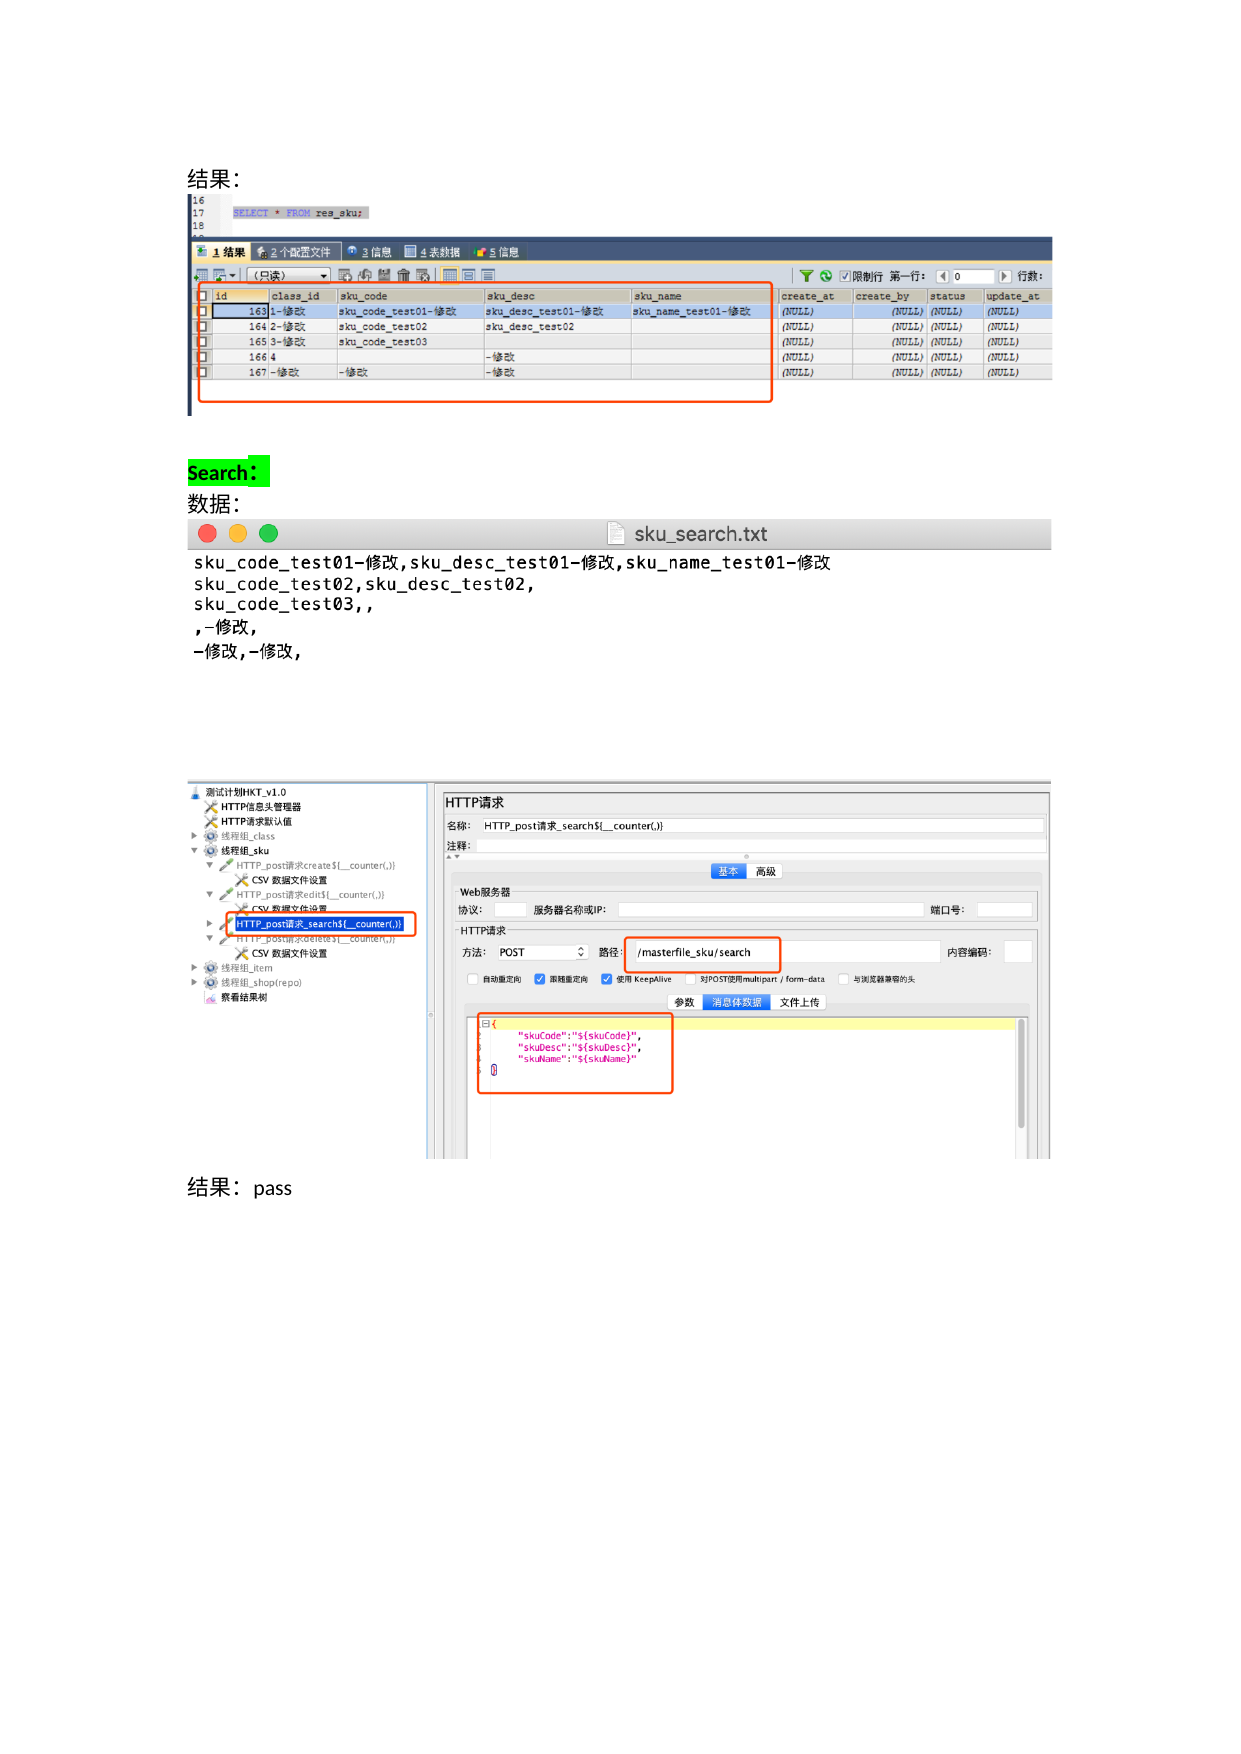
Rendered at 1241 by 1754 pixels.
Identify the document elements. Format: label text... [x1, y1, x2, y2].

text 数据： [187, 487, 1053, 519]
text 结果：pass [187, 1169, 1053, 1202]
picture [187, 194, 1053, 416]
picture [187, 519, 1052, 769]
text 结果： [187, 162, 1053, 194]
picture [187, 779, 1051, 1159]
text Search： [187, 454, 1053, 487]
